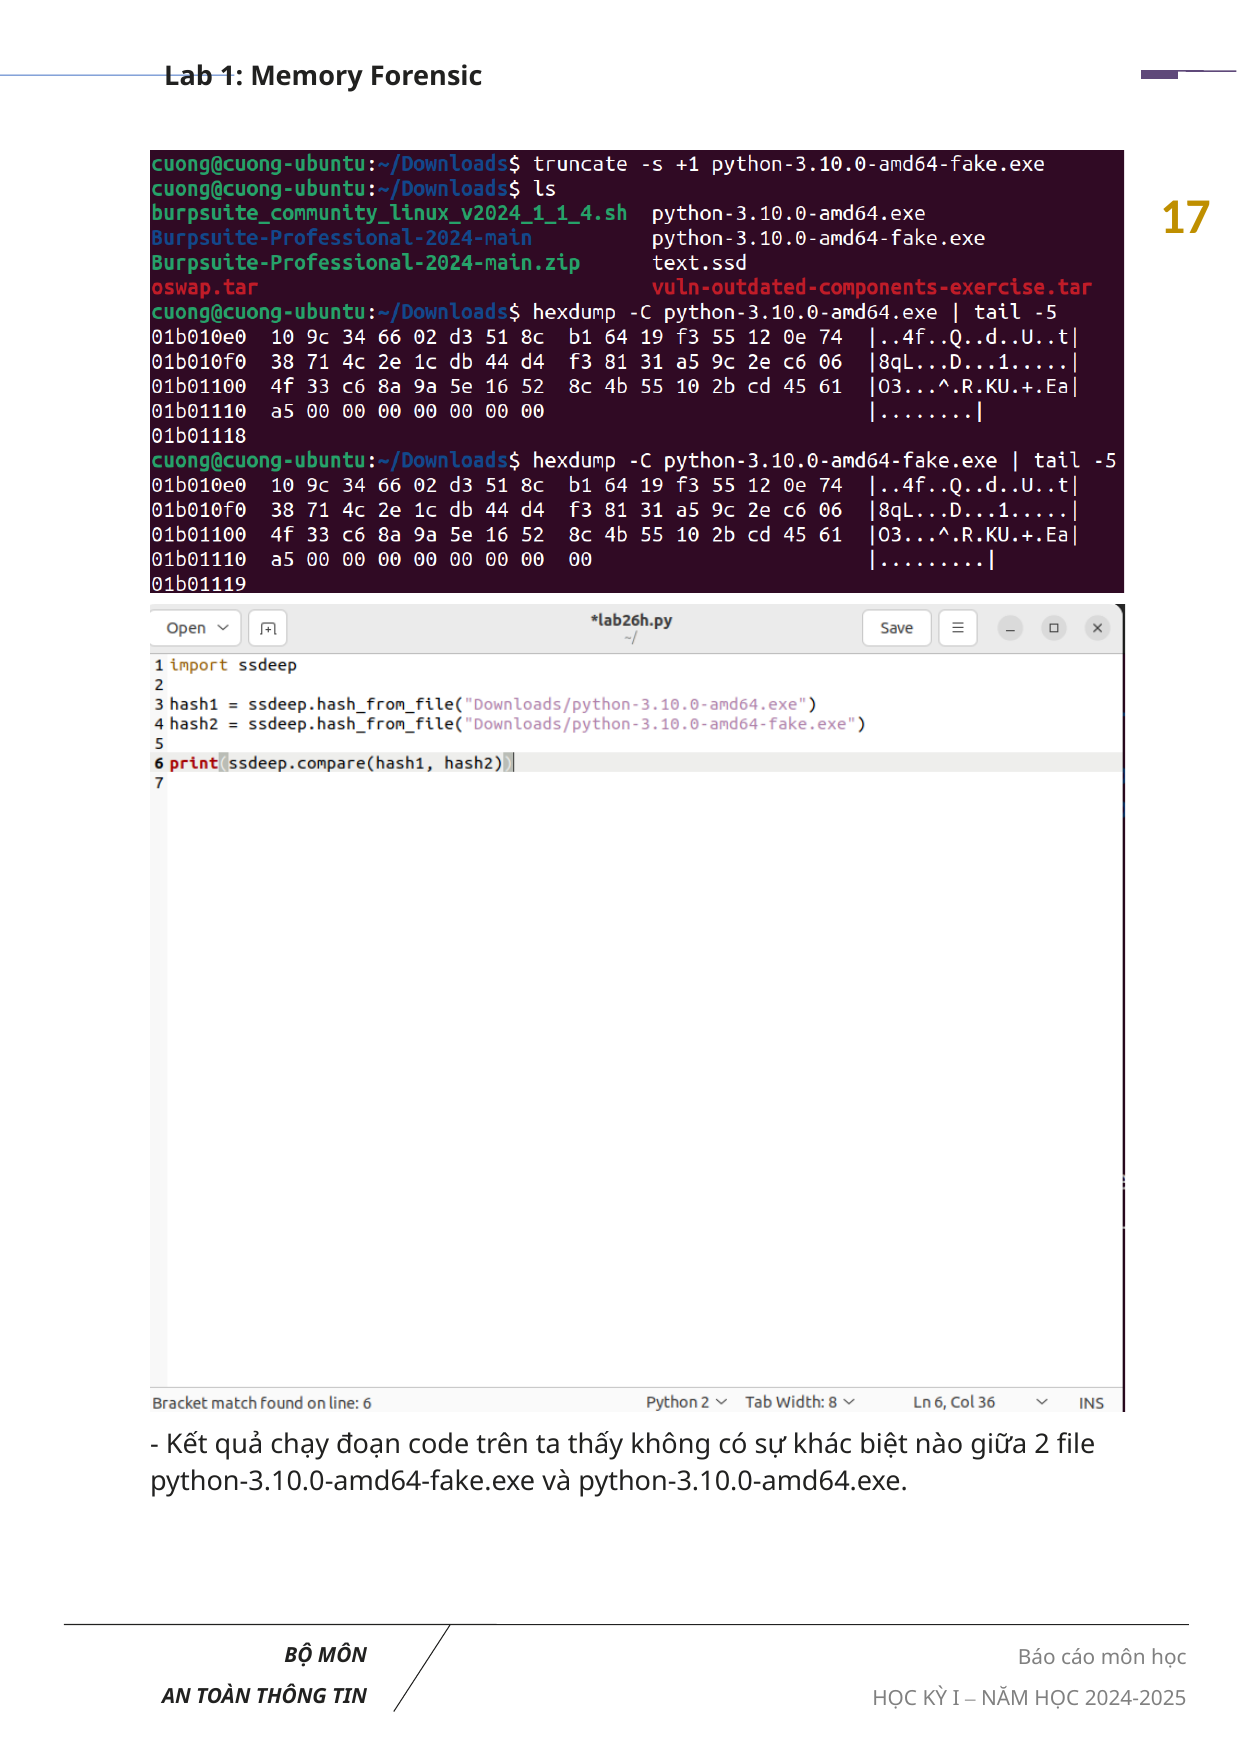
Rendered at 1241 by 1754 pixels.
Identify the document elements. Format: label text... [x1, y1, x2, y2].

picture [150, 604, 1125, 1412]
picture [150, 150, 1125, 593]
text - Kết quả chạy đoạn code trên ta thấy không có sự khác biệt nào giữa 2 file python-3.10.0-amd64-fake.exe và python-3.10.0-amd64.exe. [150, 1424, 1153, 1498]
